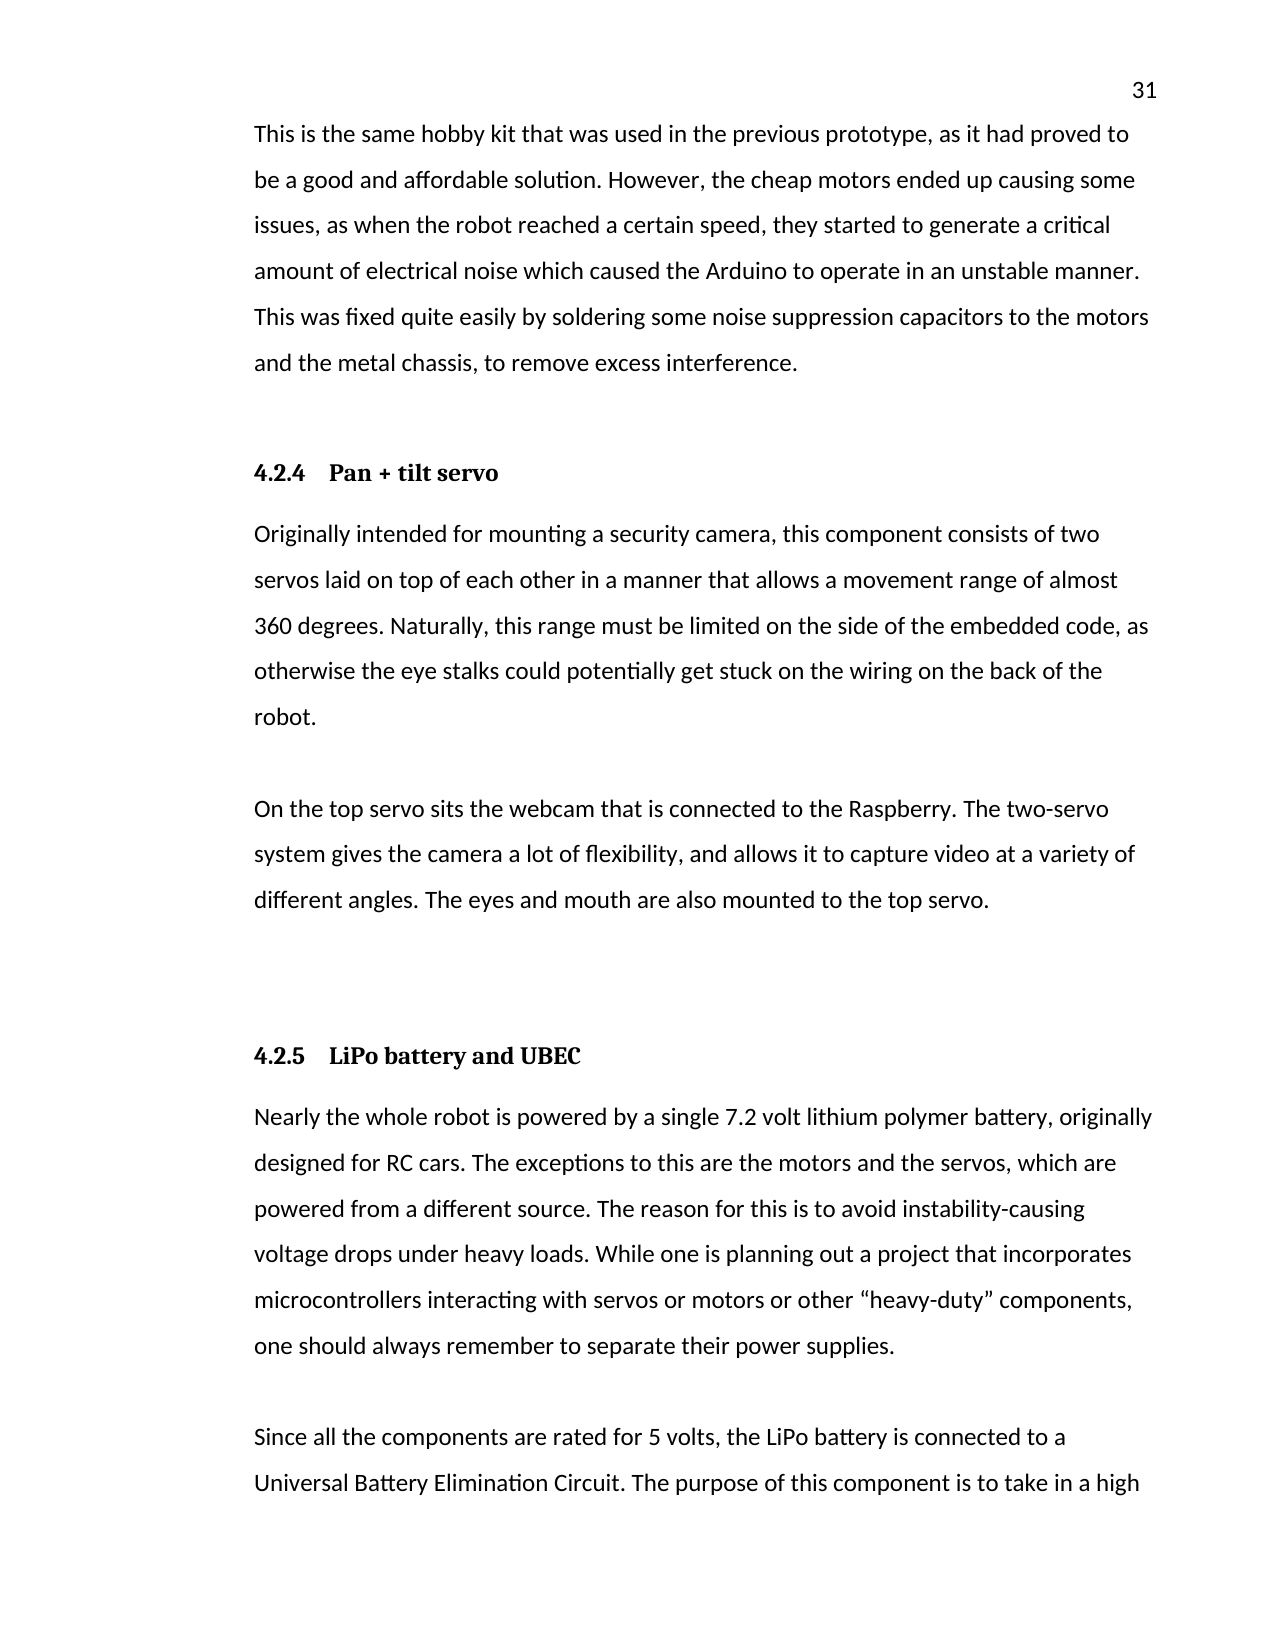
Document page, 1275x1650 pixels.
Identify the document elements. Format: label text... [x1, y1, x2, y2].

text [254, 1422, 1157, 1498]
text Originally intended for mounting a security camera, this component consists of two servos laid on top of each other in a manner that allows a movement range of almost 360 degrees. Naturally, this range must be limited on the side of the embedded code, as otherwise the eye stalks could potentially get stuck on the wiring on the back of the robot. [254, 518, 1157, 732]
text This is the same hobby kit that was used in the previous prototype, as it had proved to be a good and affordable solution. However, the cheap motors ended up causing some issues, as when the robot reached a certain speed, they started to generate a critical amount of electrical noise which caused the Arduino to operate in an unstable manner. This was fixed quite easily by soldering some noise suppression capacitors to the motors and the metal chassis, to remove excess interference. [254, 118, 1157, 377]
subtitle LiPo battery and UBEC [254, 1042, 1157, 1071]
subtitle Pan + tilt servo [254, 459, 1157, 488]
text On the top servo sits the webcam that is connected to the Raspberry. The two-servo system gives the camera a lot of flexibility, and allows it to capture video at a variety of different angles. The eyes and mouth are also mounted to the top servo. [254, 793, 1157, 915]
text Nearly the whole robot is powered by a single 7.2 volt lithium polymer battery, originally designed for RC cars. The exceptions to this are the motors and the servos, which are powered from a different source. The reason for this is to avoid instability-causing voltage drops under heavy loads. While one is planning out a project that incorporates microcontrollers interacting with servos or motors or other “heavy-duty” components, one should always remember to separate their power supplies. [254, 1101, 1157, 1361]
